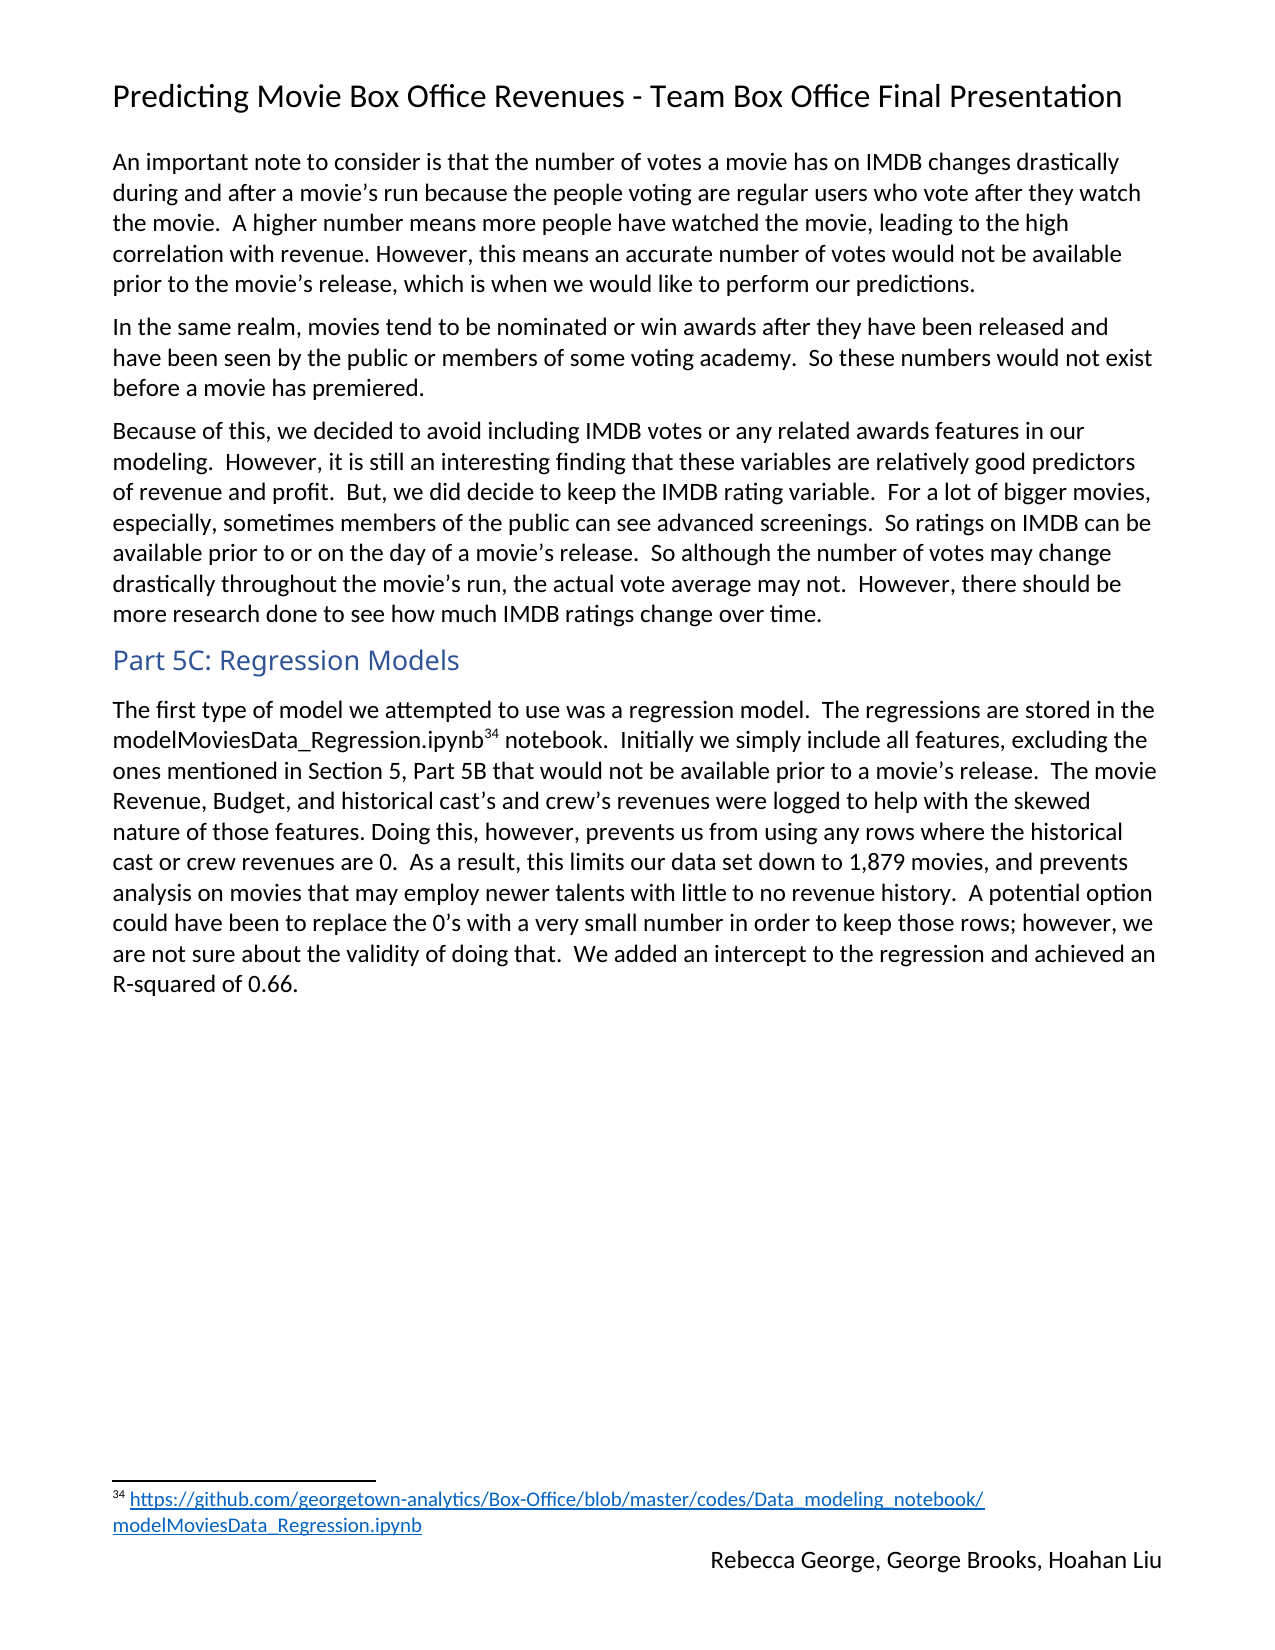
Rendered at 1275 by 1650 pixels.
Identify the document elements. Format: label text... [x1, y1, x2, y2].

text The first type of model we attempted to use was a regression model. The regressions are stored in the modelMoviesData_Regression.ipynb notebook. Initially we simply include all features, excluding the ones mentioned in Section 5, Part 5B that would not be available prior to a movie’s release. The movie Revenue, Budget, and historical cast’s and crew’s revenues were logged to help with the skewed nature of those features. Doing this, however, prevents us from using any rows where the historical cast or crew revenues are 0. As a result, this limits our data set down to 1,879 movies, and prevents analysis on movies that may employ newer talents with little to no revenue history. A potential option could have been to replace the 0’s with a very small number in order to keep those rows; however, we are not sure about the validity of doing that. We added an intercept to the regression and achieved an R-squared of 0.66. [112, 694, 1162, 999]
text An important note to consider is that the number of votes a movie has on IMDB changes drastically during and after a movie’s run because the people voting are regular users who vote after they watch the movie. A higher number means more people have watched the movie, leading to the high correlation with revenue. However, this means an accurate number of votes would not be available prior to the movie’s release, which is when we would like to perform our predictions. [112, 146, 1162, 299]
text Because of this, we decided to avoid including IMDB votes or any related awards features in our modeling. However, it is still an interesting finding that these variables are relatively good predictors of revenue and profit. But, we did decide to keep the IMDB rating variable. For a lot of bigger movies, especially, sometimes members of the public can see advanced screenings. So ratings on IMDB can be available prior to or on the day of a movie’s release. So although the number of votes may change drastically throughout the movie’s run, the actual vote average may not. However, there should be more research done to see how much IMDB ratings change over time. [112, 415, 1162, 629]
text In the same realm, movies tend to be nominated or win awards after they have been released and have been seen by the public or members of some voting academy. So these numbers would not exist before a movie has premiered. [112, 311, 1162, 403]
subtitle Part 5C: Regression Models [112, 642, 1162, 678]
